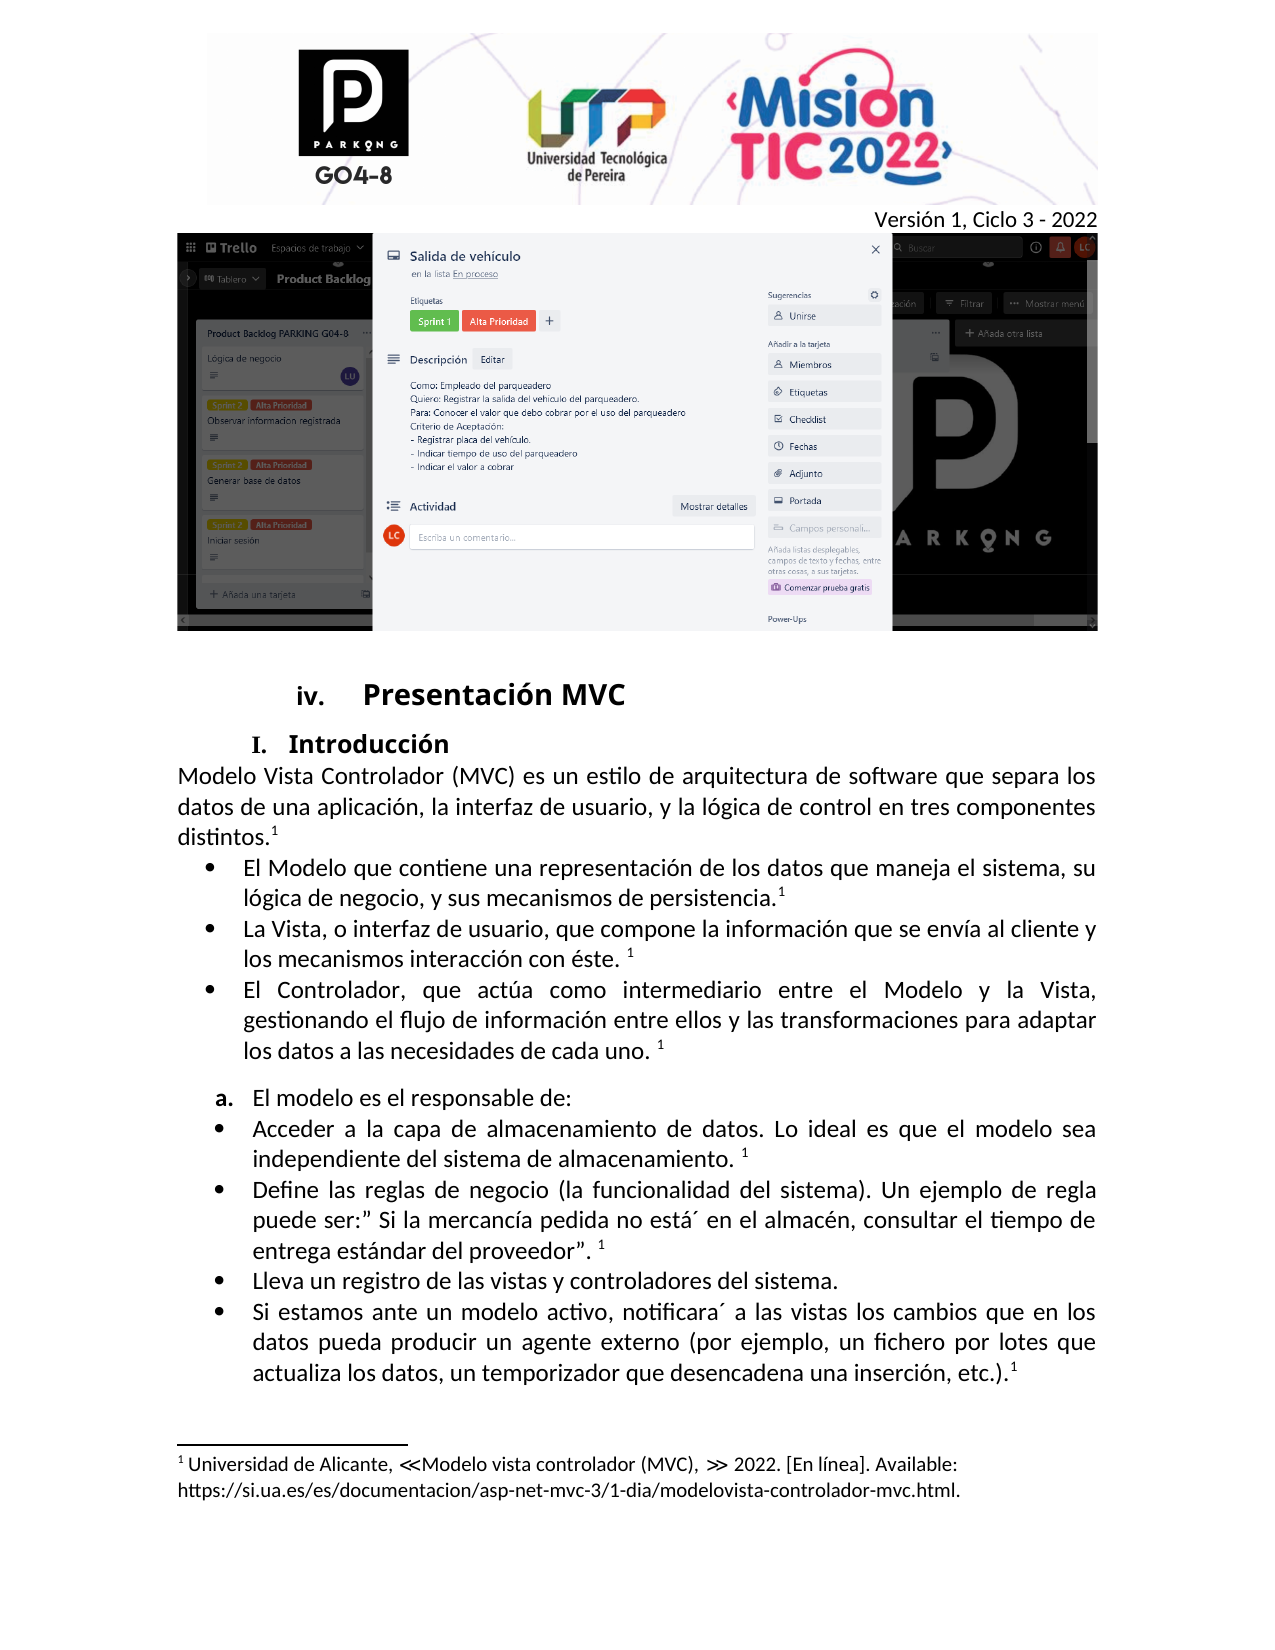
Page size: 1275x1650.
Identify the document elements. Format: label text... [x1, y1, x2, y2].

subtitle Introducción [251, 726, 1098, 761]
list El Controlador, que actúa como intermediario entre el Modelo y la Vista, gestionando el flujo de información entre ellos y las transformaciones para adaptar los datos a las necesidades de cada uno. 1 [206, 974, 1098, 1066]
picture [177, 233, 1098, 631]
subtitle El modelo es el responsable de: [215, 1082, 1098, 1113]
list Define las reglas de negocio (la funcionalidad del sistema). Un ejemplo de regla puede ser:” Si la mercancía pedida no está´ en el almacén, consultar el tiempo de entrega estándar del proveedor”. 1 [215, 1174, 1098, 1266]
text Modelo Vista Controlador (MVC) es un estilo de arquitectura de software que separa los datos de una aplicación, la interfaz de usuario, y la lógica de control en tres componentes distintos. [177, 761, 1098, 852]
list Acceder a la capa de almacenamiento de datos. Lo ideal es que el modelo sea independiente del sistema de almacenamiento. 1 [215, 1113, 1098, 1174]
list Si estamos ante un modelo activo, notificara´ a las vistas los cambios que en los datos pueda producir un agente externo (por ejemplo, un fichero por lotes que actualiza los datos, un temporizador que desencadena una inserción, etc.).1 [215, 1296, 1098, 1388]
picture [207, 33, 1098, 205]
list Lleva un registro de las vistas y controladores del sistema. [215, 1266, 1098, 1296]
list La Vista, o interfaz de usuario, que compone la información que se envía al cliente y los mecanismos interacción con éste. 1 [206, 913, 1098, 974]
list El Modelo que contiene una representación de los datos que maneja el sistema, su lógica de negocio, y sus mecanismos de persistencia.1 [206, 852, 1098, 913]
subtitle Presentación MVC [325, 674, 1098, 714]
